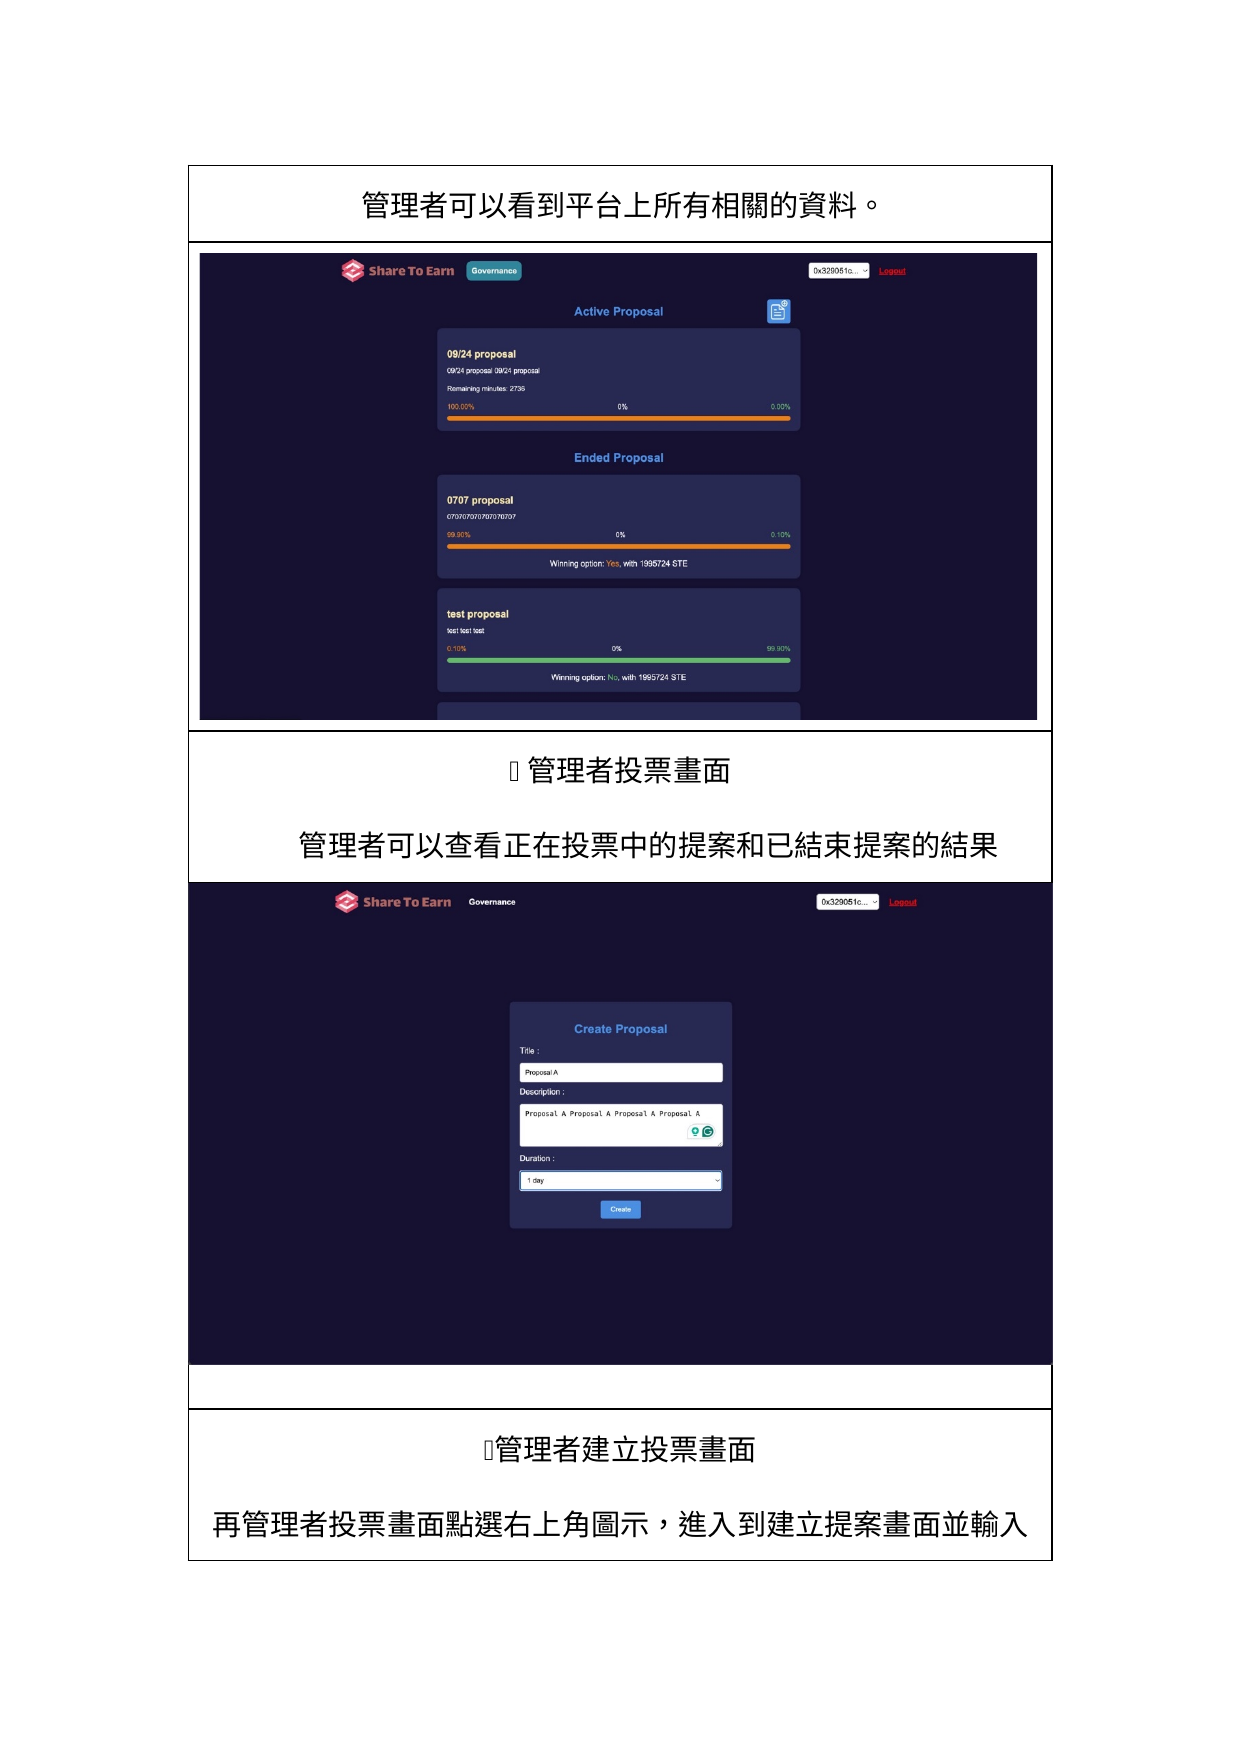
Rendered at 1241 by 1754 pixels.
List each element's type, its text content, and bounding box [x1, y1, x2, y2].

table_cell [189, 243, 1051, 730]
picture [188, 883, 1053, 1365]
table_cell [189, 166, 1051, 241]
table_cell [189, 1365, 1051, 1408]
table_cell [189, 1410, 1051, 1560]
table_cell 管理者投票畫面 管理者可以查看正在投票中的提案和已結束提案的結果 [189, 732, 1051, 882]
picture [199, 253, 1038, 720]
